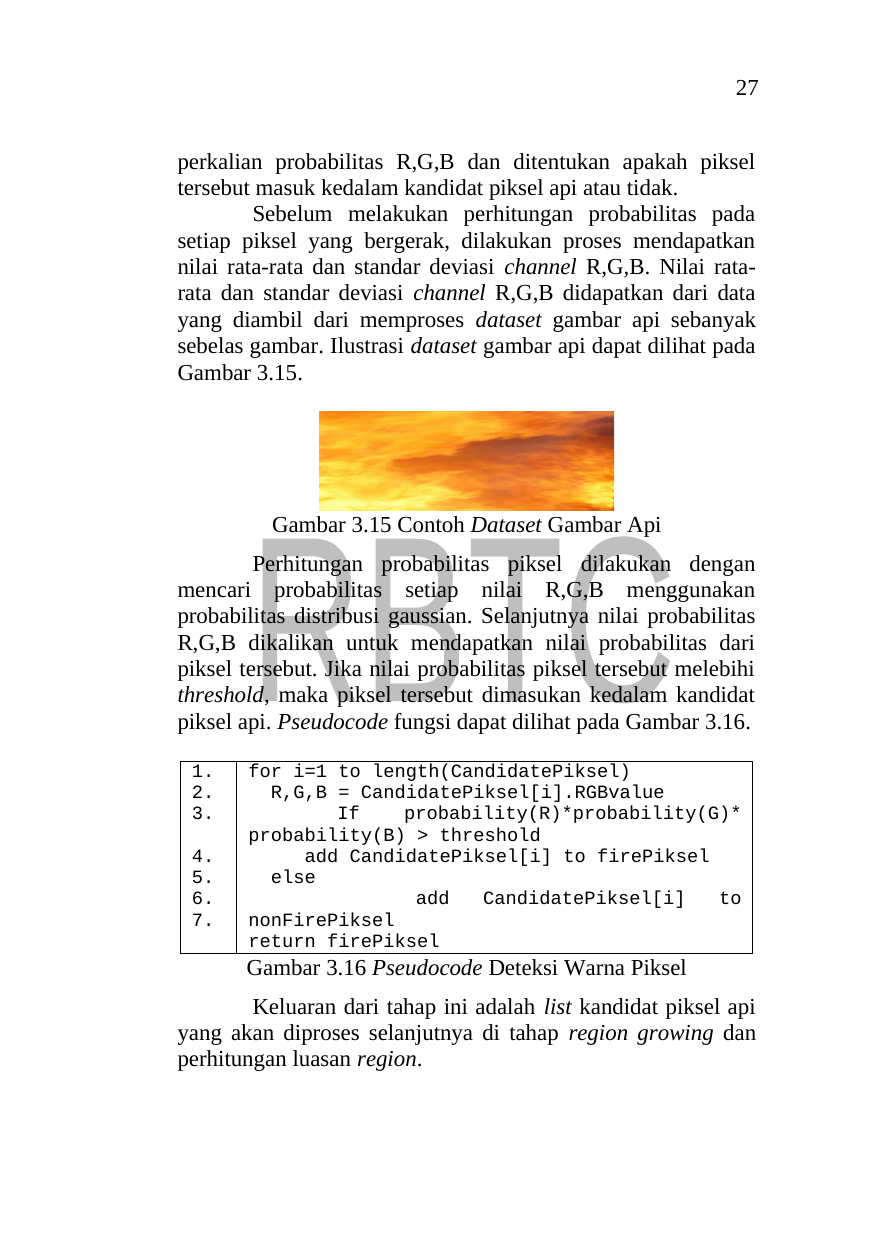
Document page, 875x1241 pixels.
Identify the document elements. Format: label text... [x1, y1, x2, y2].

picture [319, 411, 615, 511]
table_header for i=1 to length(CandidatePiksel) R,G,B = CandidatePiksel[i].RGBvalue If probability(R)*probability(G)* probability(B) > threshold add CandidatePiksel[i] to firePiksel else add CandidatePiksel[i] to nonFirePiksel return firePiksel [237, 762, 752, 953]
table_header 1. 2. 3. 4. 5. 6. 7. [181, 762, 236, 953]
text Keluaran dari tahap ini adalah list kandidat piksel api yang akan diproses selanjutnya di tahap region growing dan perhitungan luasan region. [177, 993, 756, 1072]
